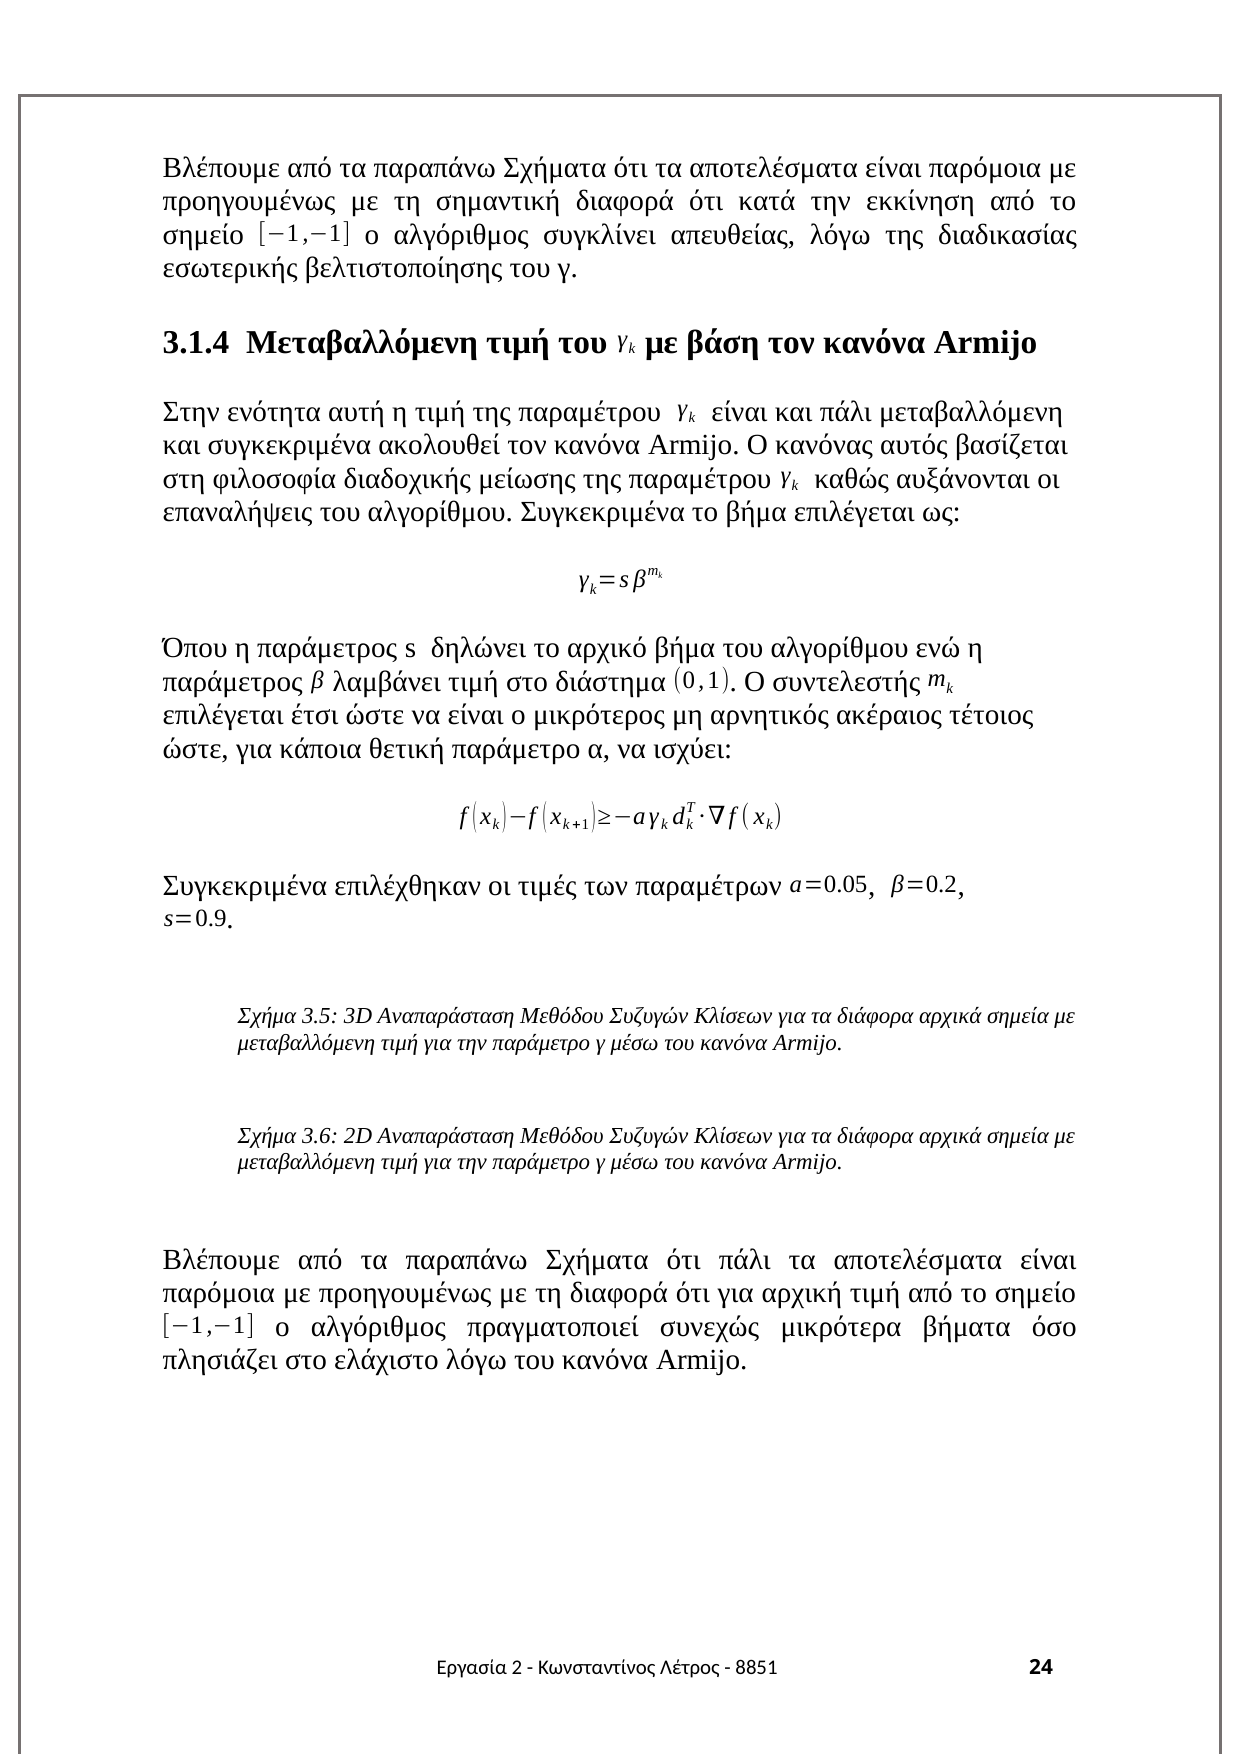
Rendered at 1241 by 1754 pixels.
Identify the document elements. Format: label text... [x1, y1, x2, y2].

subtitle 3.1.4 Μεταβαλλόμενη τιμή του με βάση τον κανόνα Armijo [162, 322, 1078, 360]
text επιλέγεται έτσι ώστε να είναι ο μικρότερος μη αρνητικός ακέραιος τέτοιος ώστε, για κάποια θετική παράμετρο α, να ισχύει: [162, 697, 1078, 764]
text Βλέπουμε από τα παραπάνω Σχήματα ότι πάλι τα αποτελέσματα είναι παρόμοια με προηγουμένως με τη διαφορά ότι για αρχική τιμή από το σημείο ο αλγόριθμος πραγματοποιεί συνεχώς μικρότερα βήματα όσο πλησιάζει στο ελάχιστο λόγω του κανόνα Armijo. [162, 1242, 1078, 1376]
text Συγκεκριμένα επιλέχθηκαν οι τιμές των παραμέτρων , , [162, 868, 1078, 902]
text Όπου η παράμετρος s δηλώνει το αρχικό βήμα του αλγορίθμου ενώ η παράμετρος λαμβάνει τιμή στο διάστημα . Ο συντελεστής [162, 630, 1078, 697]
list Σχήμα 3.6: 2D Αναπαράσταση Μεθόδου Συζυγών Κλίσεων για τα διάφορα αρχικά σημεία με μεταβαλλόμενη τιμή για την παράμετρο γ μέσω του κανόνα Armijo. [237, 1122, 1078, 1175]
text . [162, 902, 1078, 935]
text Στην ενότητα αυτή η τιμή της παραμέτρου είναι και πάλι μεταβαλλόμενη και συγκεκριμένα ακολουθεί τον κανόνα Armijo. Ο κανόνας αυτός βασίζεται στη φιλοσοφία διαδοχικής μείωσης της παραμέτρου καθώς αυξάνονται οι επαναλήψεις του αλγορίθμου. Συγκεκριμένα το βήμα επιλέγεται ως: [162, 394, 1078, 528]
text Βλέπουμε από τα παραπάνω Σχήματα ότι τα αποτελέσματα είναι παρόμοια με προηγουμένως με τη σημαντική διαφορά ότι κατά την εκκίνηση από το σημείο ο αλγόριθμος συγκλίνει απευθείας, λόγω της διαδικασίας εσωτερικής βελτιστοποίησης του γ. [162, 150, 1078, 284]
list Σχήμα 3.5: 3D Αναπαράσταση Μεθόδου Συζυγών Κλίσεων για τα διάφορα αρχικά σημεία με μεταβαλλόμενη τιμή για την παράμετρο γ μέσω του κανόνα Armijo. [237, 1002, 1078, 1055]
